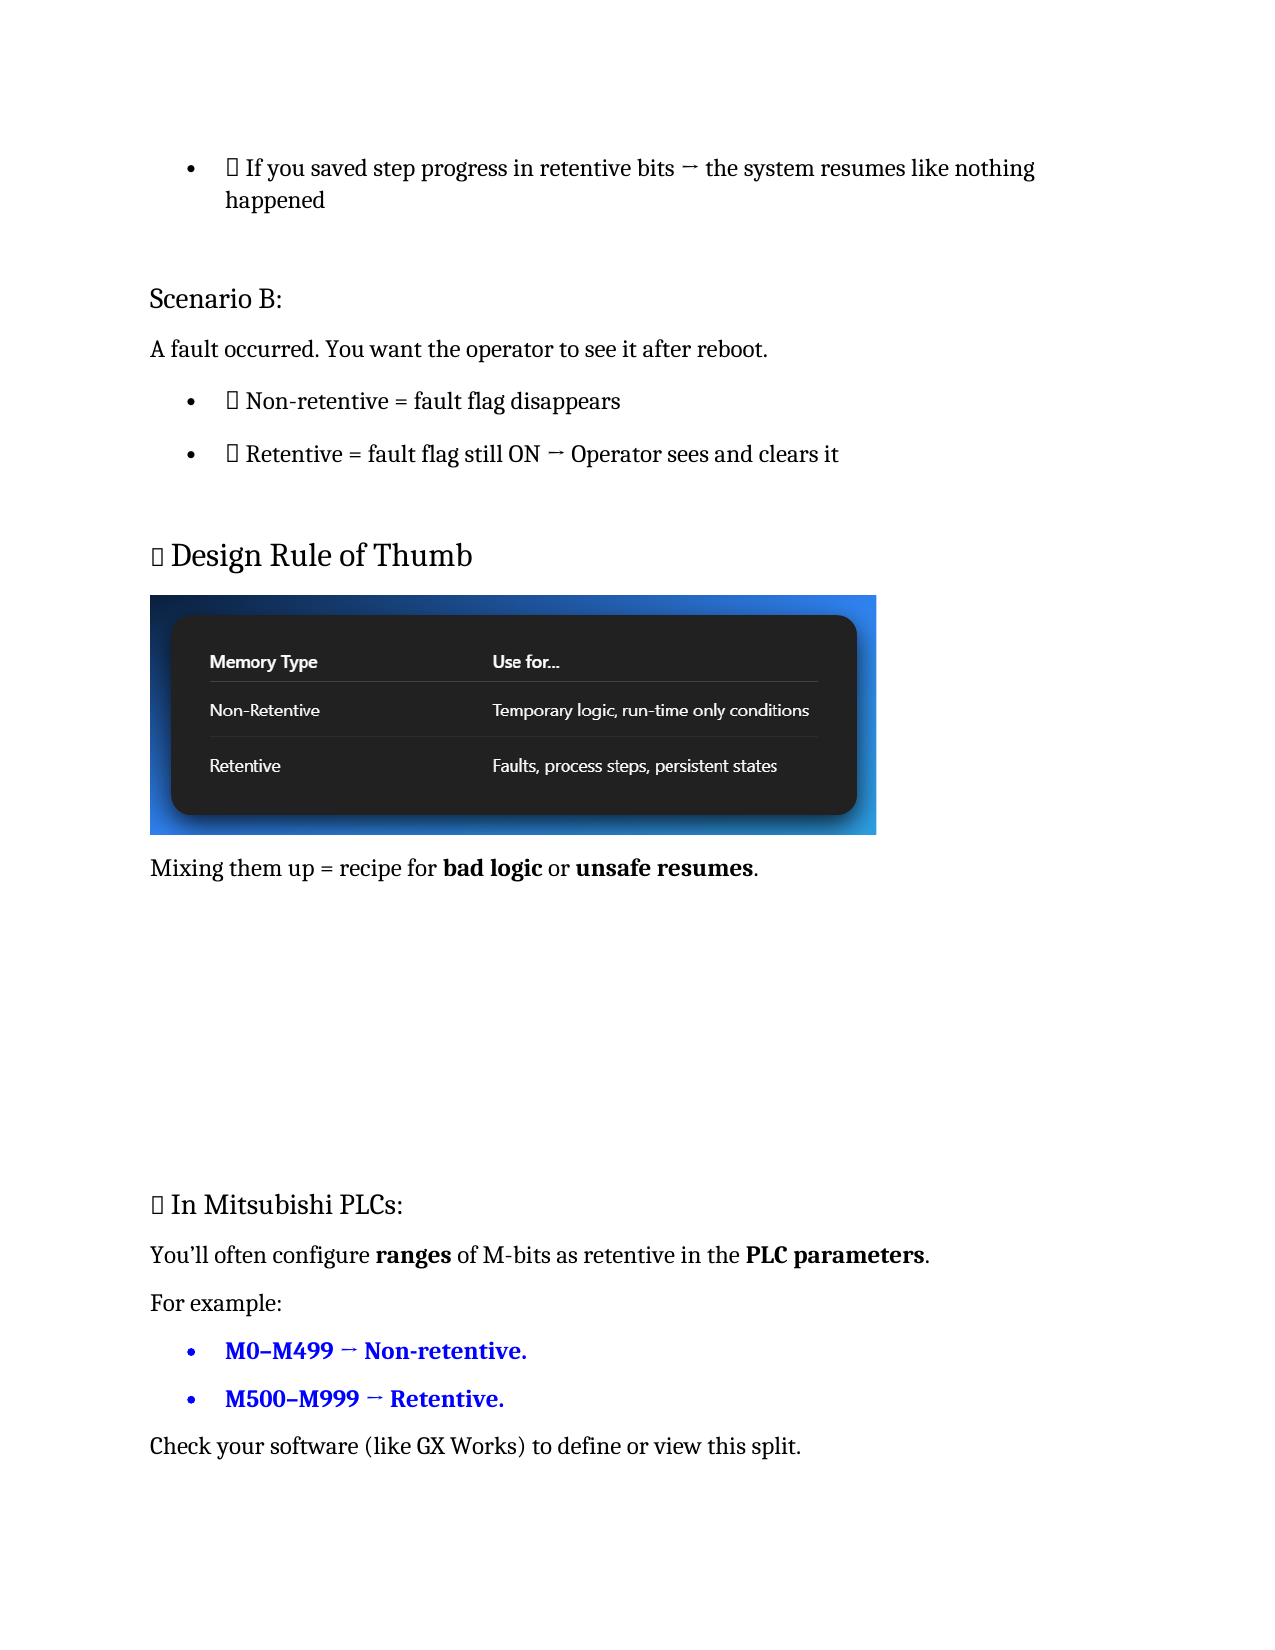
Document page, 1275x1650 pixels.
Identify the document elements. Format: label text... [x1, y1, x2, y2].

list ✅ If you saved step progress in retentive bits → the system resumes like nothing happened [187, 150, 1125, 215]
text Scenario B: [150, 282, 1125, 315]
text Mixing them up = recipe for bad logic or unsafe resumes. [150, 854, 1125, 883]
text A fault occurred. You want the operator to see it after reboot. [150, 334, 1125, 363]
list ✅ Retentive = fault flag still ON → Operator sees and clears it [187, 436, 1125, 470]
text For example: [150, 1289, 1125, 1318]
text You’ll often configure ranges of M-bits as retentive in the PLC parameters. [150, 1241, 1125, 1270]
text 🔐 Design Rule of Thumb [150, 537, 1125, 575]
list M500–M999 → Retentive. [187, 1384, 1125, 1413]
list ❌ Non-retentive = fault flag disappears [187, 382, 1125, 416]
text 📌 In Mitsubishi PLCs: [150, 1188, 1125, 1222]
text Check your software (like GX Works) to define or view this split. [150, 1432, 1125, 1461]
picture [150, 595, 877, 835]
list M0–M499 → Non-retentive. [187, 1337, 1125, 1366]
